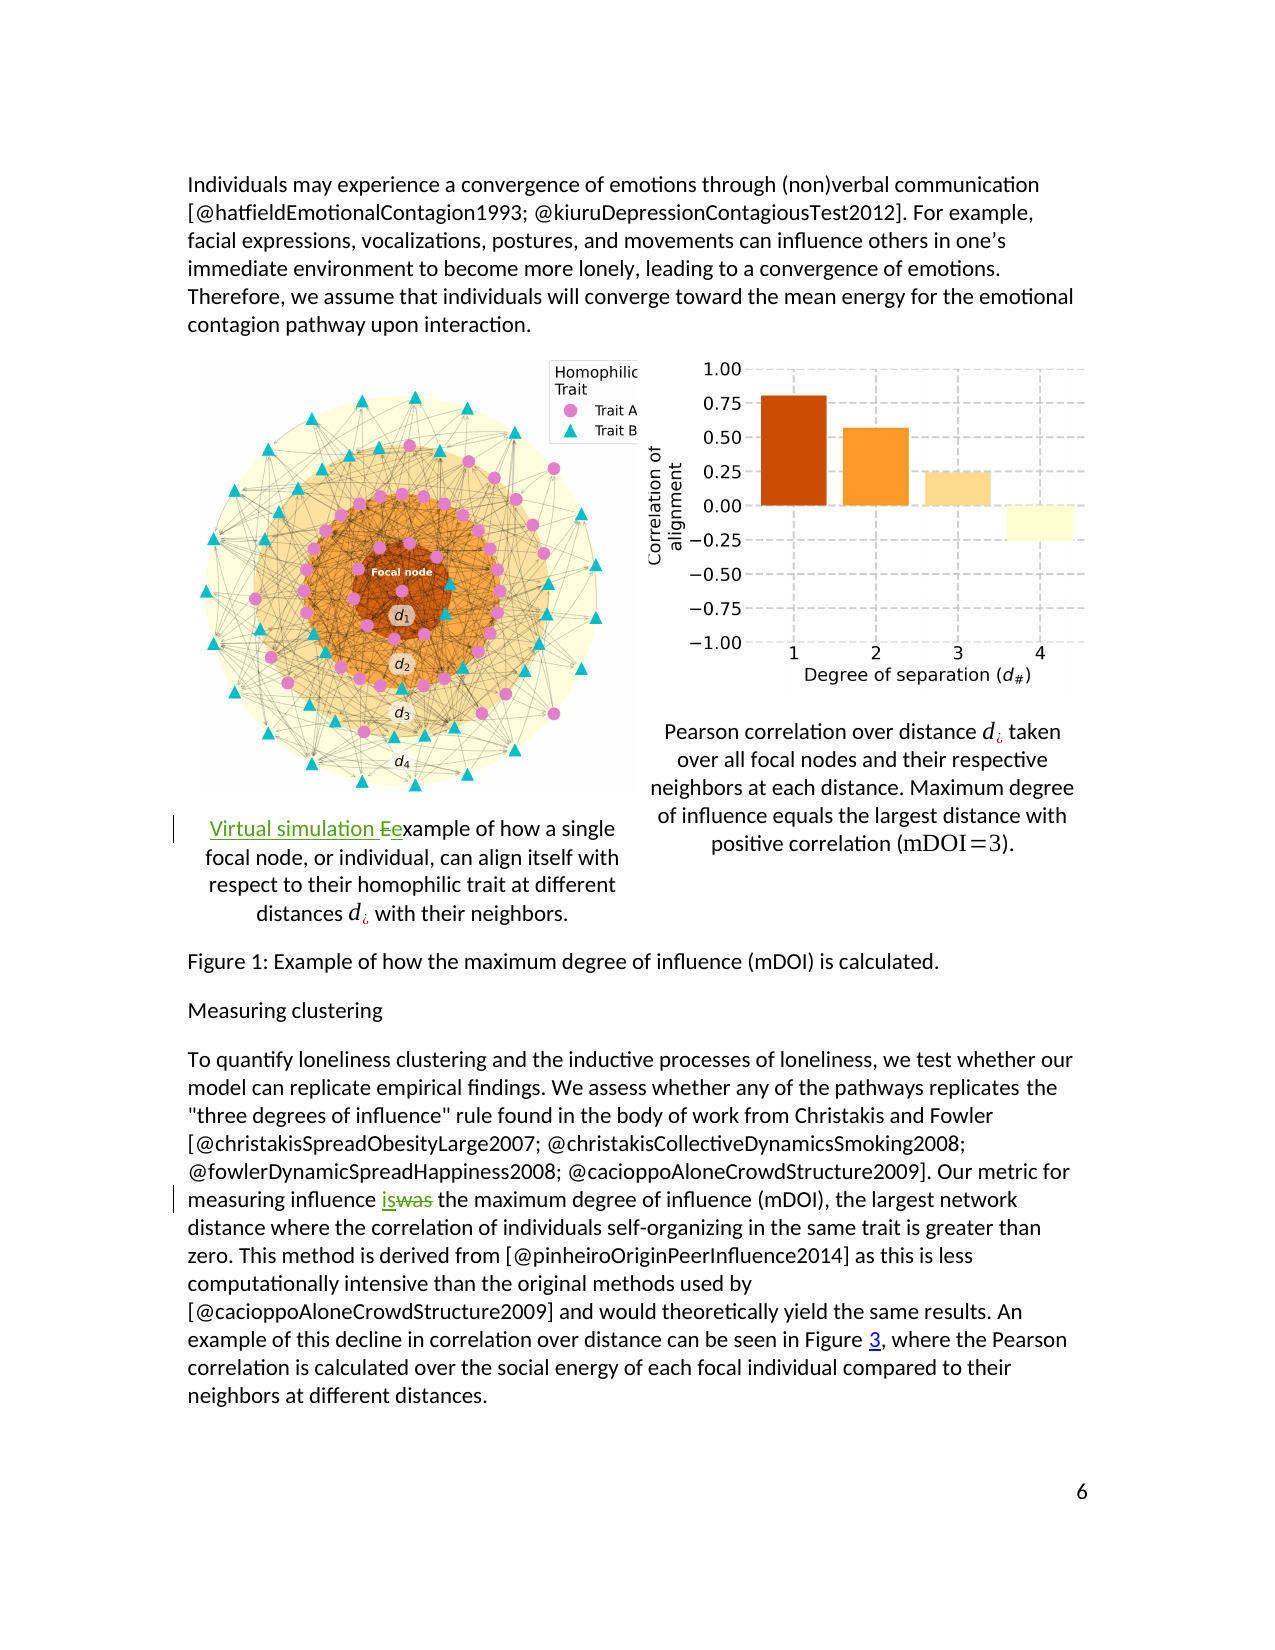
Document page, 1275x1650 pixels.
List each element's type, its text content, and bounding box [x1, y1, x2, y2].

text To quantify loneliness clustering and the inductive processes of loneliness, we test whether our model can replicate empirical findings. We assess whether any of the pathways replicates the "three degrees of influence" rule found in the body of work from Christakis and Fowler [@christakisSpreadObesityLarge2007; @christakisCollectiveDynamicsSmoking2008; @fowlerDynamicSpreadHappiness2008; @cacioppoAloneCrowdStructure2009]. Our metric for measuring influence the maximum degree of influence (mDOI), the largest network distance where the correlation of individuals self-organizing in the same trait is greater than zero. This method is derived from [@pinheiroOriginPeerInfluence2014] as this is less computationally intensive than the original methods used by [@cacioppoAloneCrowdStructure2009] and would theoretically yield the same results. An example of this decline in correlation over distance can be seen in Figure 3, where the Pearson correlation is calculated over the social energy of each focal individual compared to their neighbors at different distances. [187, 1045, 1087, 1409]
table_header Pearson correlation over distance taken over all focal nodes and their respective neighbors at each distance. Maximum degree of influence equals the largest distance with positive correlation (). [638, 359, 1087, 947]
picture [198, 359, 638, 794]
text Individuals may experience a convergence of emotions through (non)verbal communication [@hatfieldEmotionalContagion1993; @kiuruDepressionContagiousTest2012]. For example, facial expressions, vocalizations, postures, and movements can influence others in one’s immediate environment to become more lonely, leading to a convergence of emotions. Therefore, we assume that individuals will converge toward the mean energy for the emotional contagion pathway upon interaction. [187, 170, 1087, 338]
text Figure 1: Example of how the maximum degree of influence (mDOI) is calculated. [187, 947, 1087, 976]
table_header xample of how a single focal node, or individual, can align itself with respect to their homophilic trait at different distances with their neighbors. [188, 359, 637, 947]
text Measuring clustering [187, 996, 1087, 1024]
picture [648, 359, 1088, 697]
